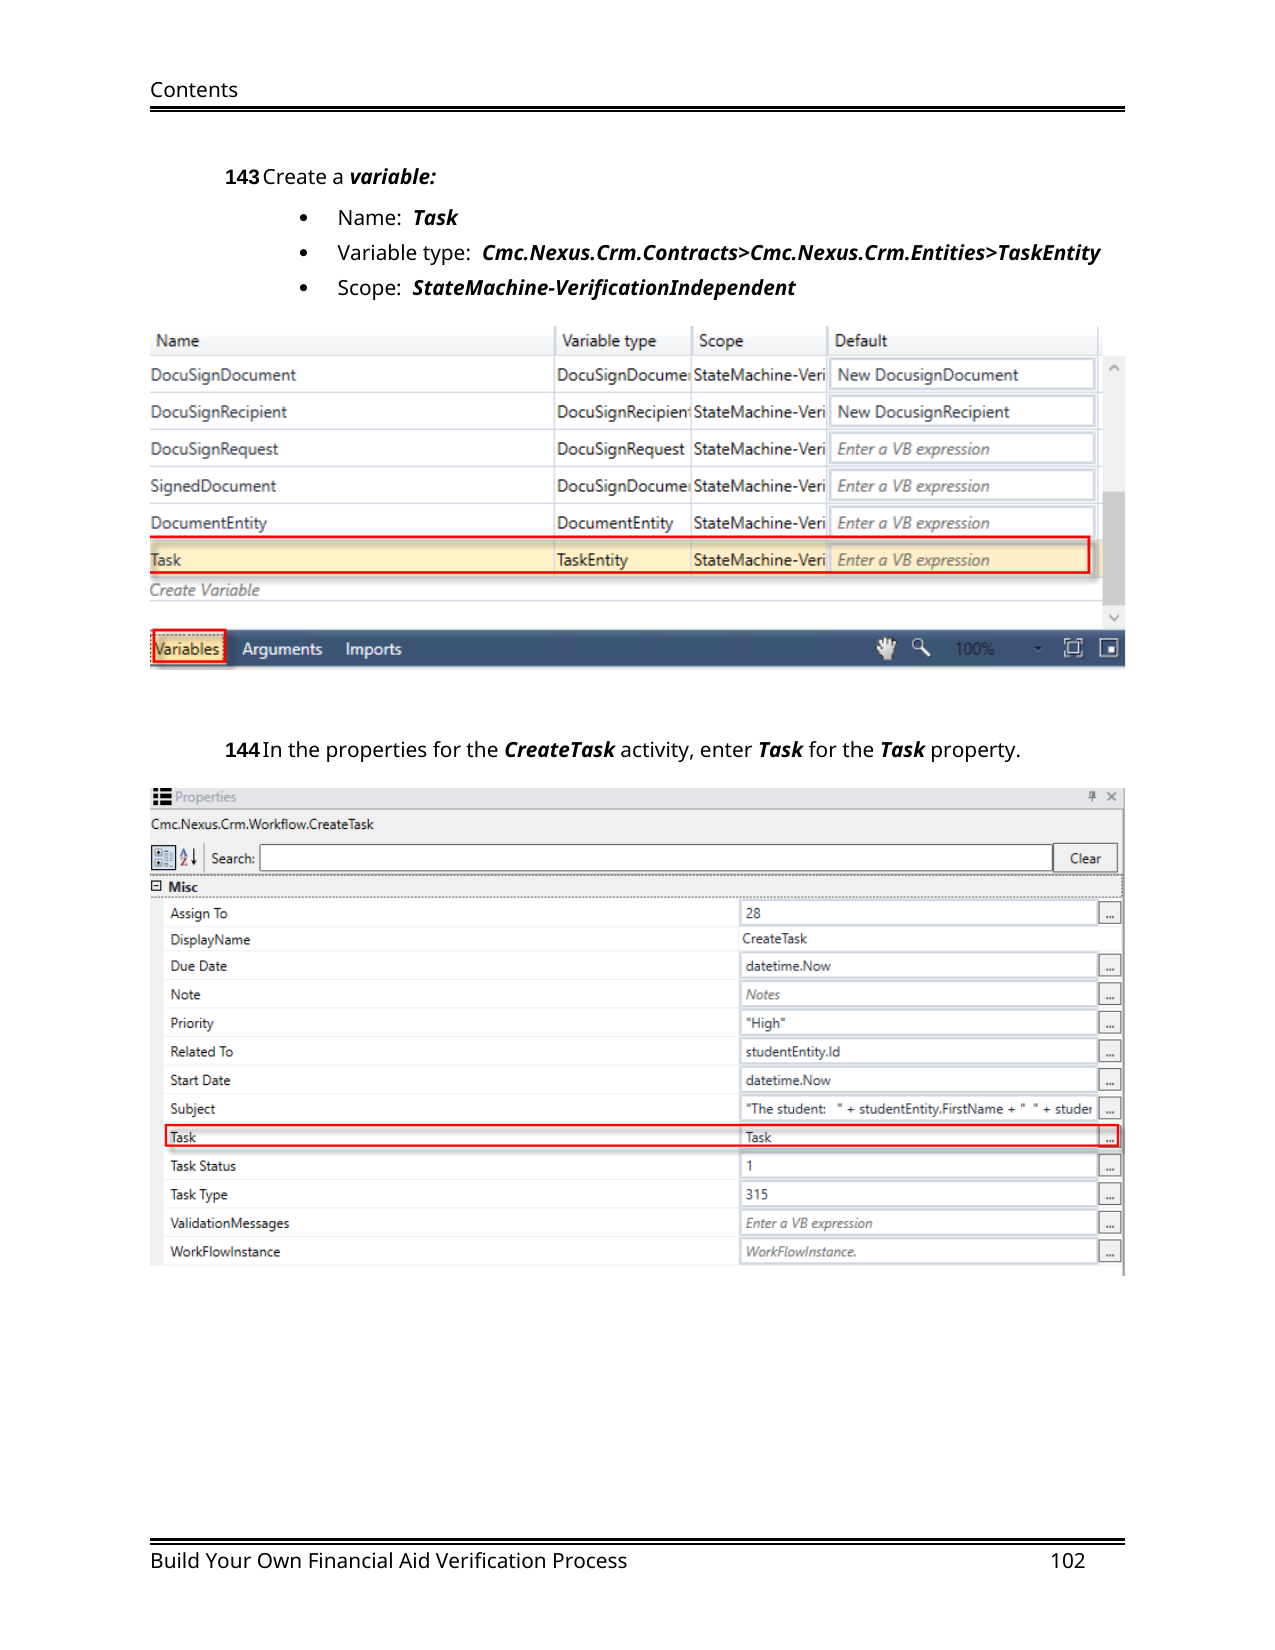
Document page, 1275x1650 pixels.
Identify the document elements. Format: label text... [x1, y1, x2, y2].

picture [150, 788, 1125, 1276]
text Create a variable: [225, 162, 1125, 191]
text Variable type: Cmc.Nexus.Crm.Contracts>Cmc.Nexus.Crm.Entities>TaskEntity [300, 238, 1125, 267]
text Scope: StateMachine-VerificationIndependent [300, 273, 1125, 301]
text In the properties for the CreateTask activity, enter Task for the Task property. [225, 735, 1125, 764]
picture [150, 326, 1125, 670]
text Name: Task [300, 203, 1125, 232]
